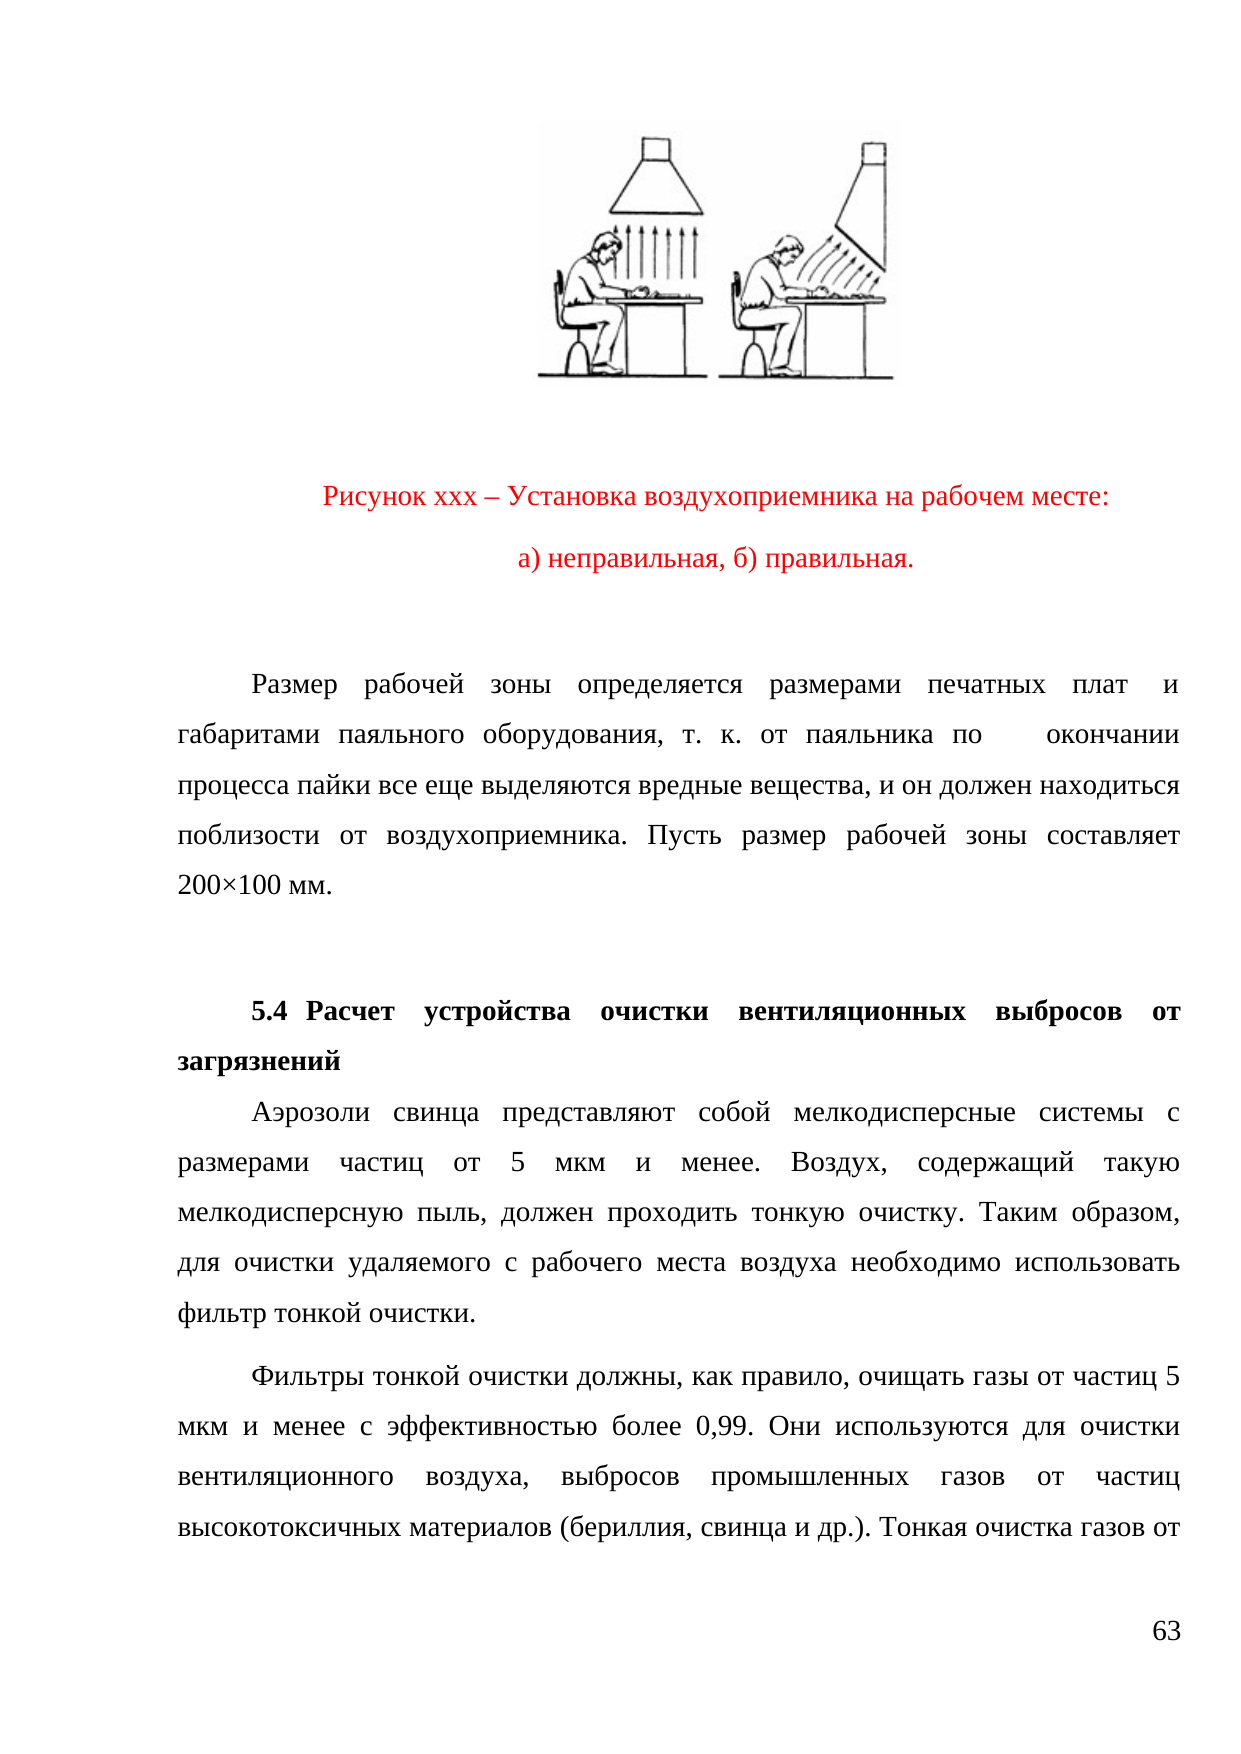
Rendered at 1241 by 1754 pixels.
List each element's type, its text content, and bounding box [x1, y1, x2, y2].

text Рисунок xxx – Установка воздухоприемника на рабочем месте: [177, 478, 1181, 511]
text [177, 1358, 1181, 1542]
text Аэрозоли свинца представляют собой мелкодисперсные системы с размерами частиц от 5 мкм и менее. Воздух, содержащий такую мелкодисперсную пыль, должен проходить тонкую очистку. Таким образом, для очистки удаляемого с рабочего места воздуха необходимо использовать фильтр тонкой очистки. [177, 1094, 1181, 1328]
picture [532, 118, 901, 386]
text Размер рабочей зоны определяется размерами печатных плат и габаритами паяльного оборудования, т. к. от паяльника по окончании процесса пайки все еще выделяются вредные вещества, и он должен находиться поблизости от воздухоприемника. Пусть размер рабочей зоны составляет 200×100 мм. [177, 666, 1181, 901]
text а) неправильная, б) правильная. [177, 541, 1181, 574]
subtitle Расчет устройства очистки вентиляционных выбросов от загрязнений [177, 993, 1181, 1077]
